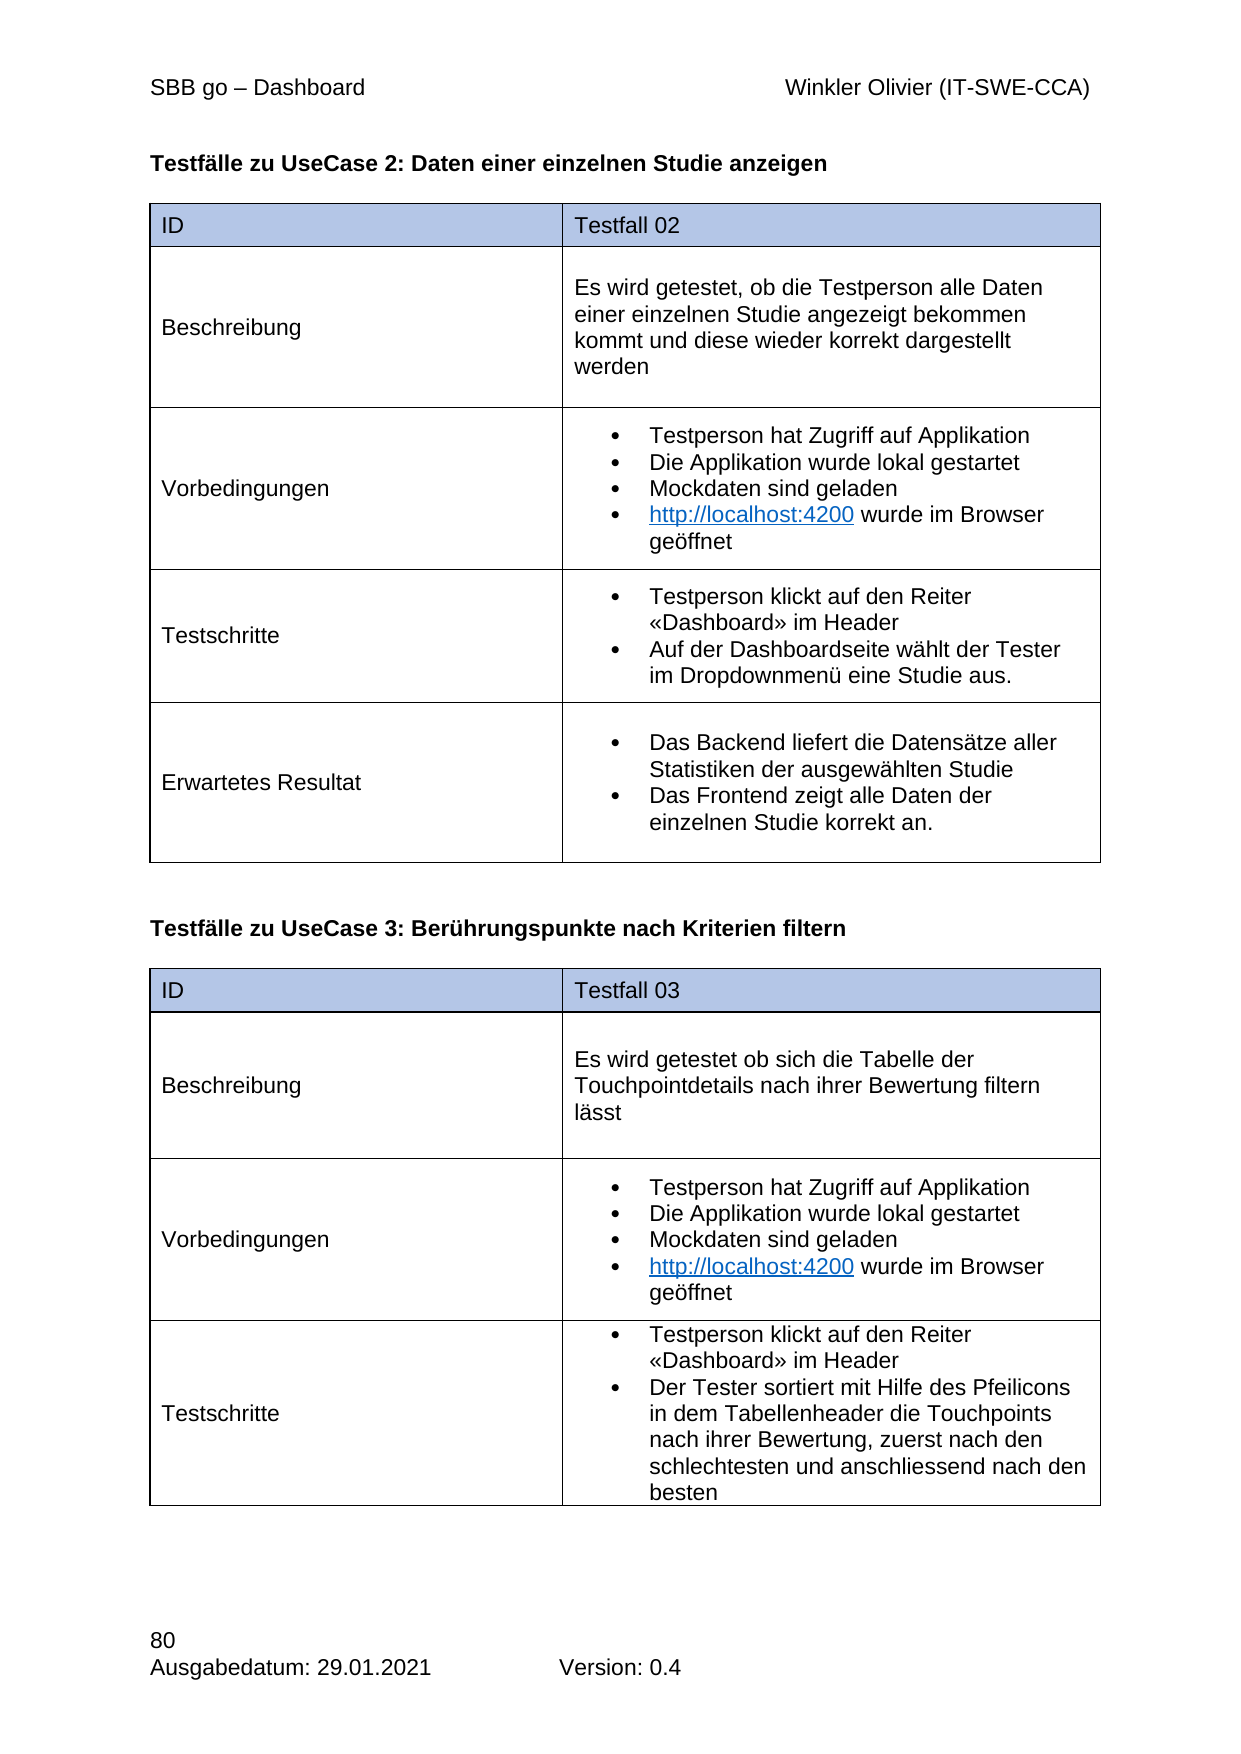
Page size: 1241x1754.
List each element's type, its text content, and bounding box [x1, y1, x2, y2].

table_cell Es wird getestet, ob die Testperson alle Daten einer einzelnen Studie angezeigt bekommen kommt und diese wieder korrekt dargestellt werden [563, 247, 1100, 407]
table_header Testfall 02 [563, 204, 1100, 246]
table_cell Testperson hat Zugriff auf Applikation Die Applikation wurde lokal gestartet Mockdaten sind geladen http://localhost:4200 wurde im Browser geöffnet [563, 408, 1100, 568]
table_cell Beschreibung [151, 1013, 562, 1158]
table_cell Testperson klickt auf den Reiter «Dashboard» im Header Auf der Dashboardseite wählt der Tester im Dropdownmenü eine Studie aus. [563, 570, 1100, 702]
text Testfälle zu UseCase 3: Berührungspunkte nach Kriterien filtern [150, 915, 1090, 942]
table_header ID [151, 204, 562, 246]
table_cell Testschritte [151, 570, 562, 702]
table_header ID [151, 969, 562, 1011]
table_cell Vorbedingungen [151, 408, 562, 568]
table_cell Das Backend liefert die Datensätze aller Statistiken der ausgewählten Studie Das Frontend zeigt alle Daten der einzelnen Studie korrekt an. [563, 703, 1100, 862]
table_cell Testschritte [151, 1321, 562, 1505]
table_header Testfall 03 [563, 969, 1100, 1011]
table_cell Erwartetes Resultat [151, 703, 562, 862]
table_cell Vorbedingungen [151, 1159, 562, 1320]
text Testfälle zu UseCase 2: Daten einer einzelnen Studie anzeigen [150, 150, 1090, 176]
table_cell Testperson klickt auf den Reiter «Dashboard» im Header Der Tester sortiert mit Hilfe des Pfeilicons in dem Tabellenheader die Touchpoints nach ihrer Bewertung, zuerst nach den schlechtesten und anschliessend nach den besten [563, 1321, 1100, 1505]
table_cell Es wird getestet ob sich die Tabelle der Touchpointdetails nach ihrer Bewertung filtern lässt [563, 1013, 1100, 1158]
table_cell Testperson hat Zugriff auf Applikation Die Applikation wurde lokal gestartet Mockdaten sind geladen http://localhost:4200 wurde im Browser geöffnet [563, 1159, 1100, 1320]
table_cell Beschreibung [151, 247, 562, 407]
